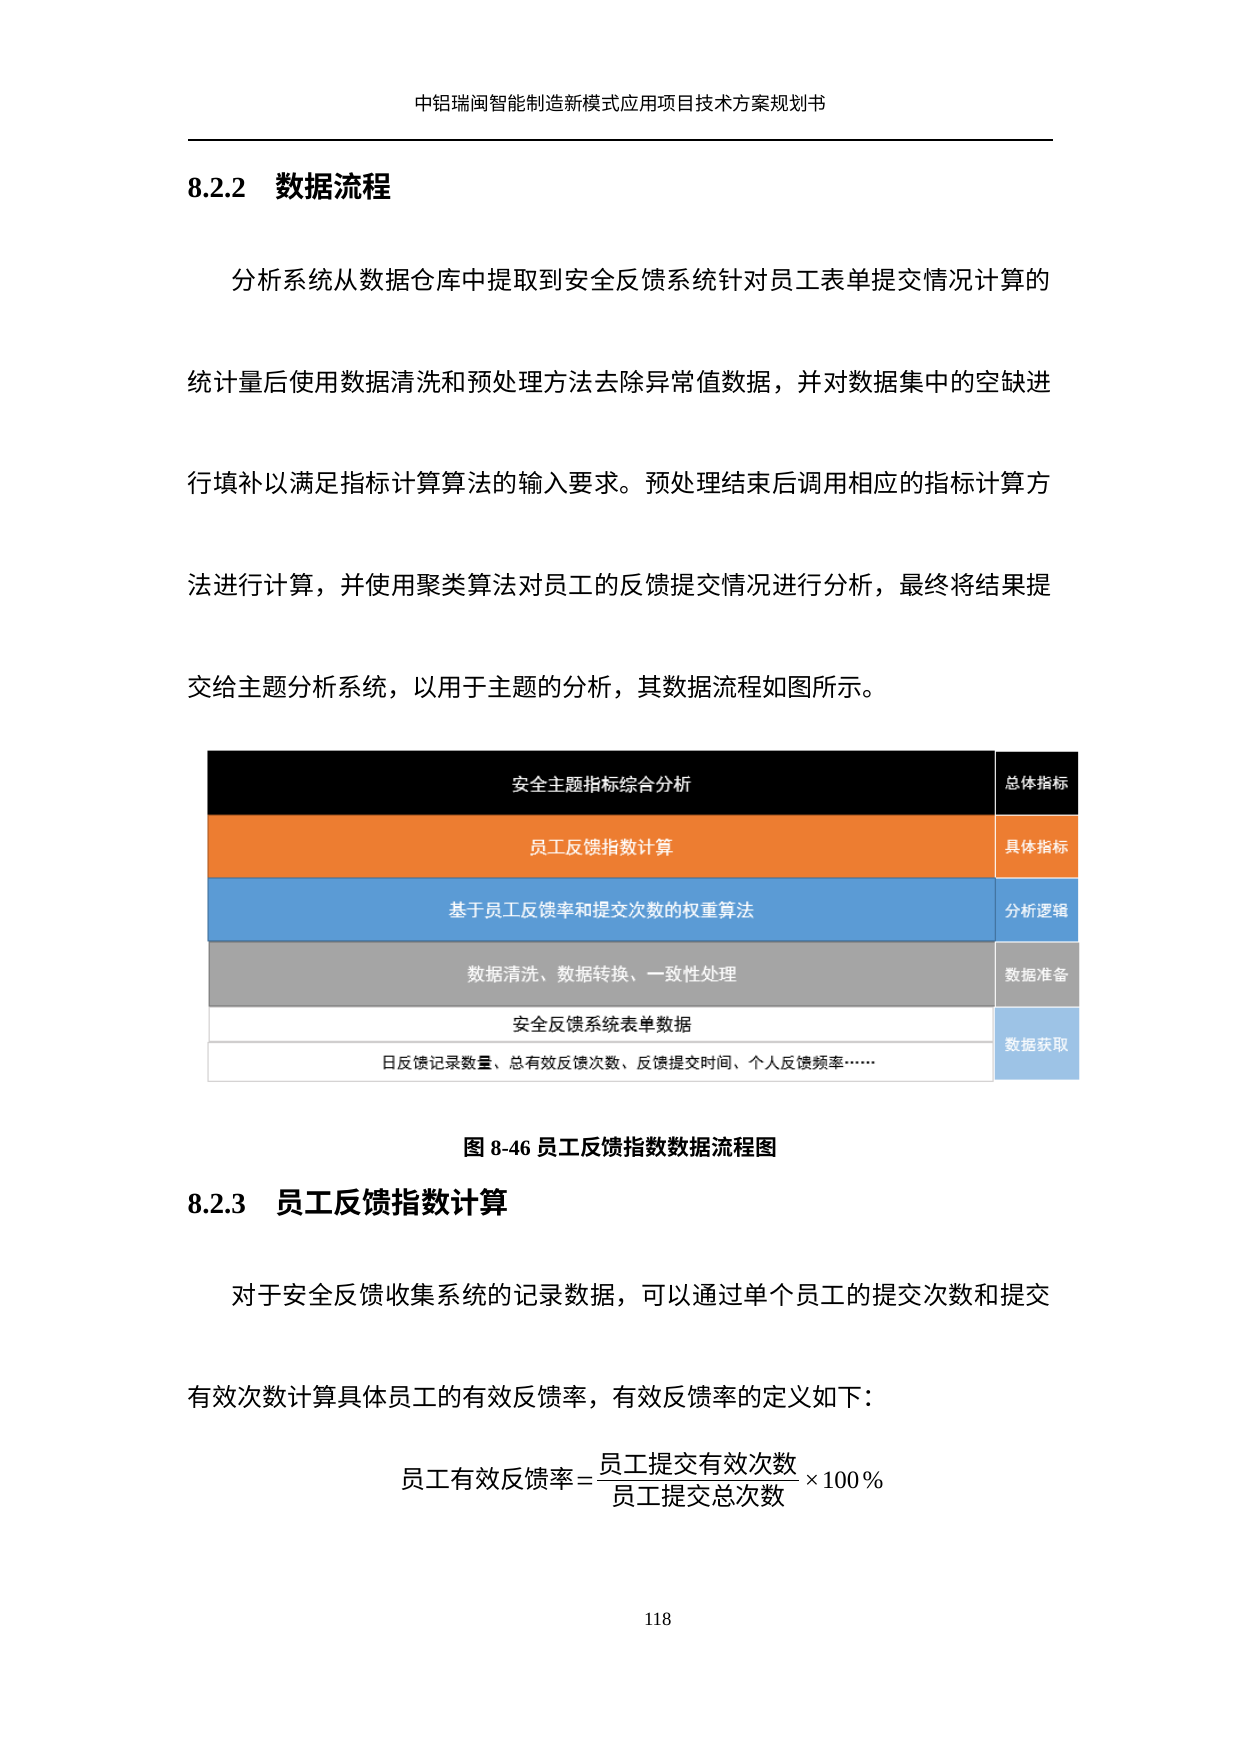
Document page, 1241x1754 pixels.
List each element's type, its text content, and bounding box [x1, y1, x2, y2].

text 分析系统从数据仓库中提取到安全反馈系统针对员工表单提交情况计算的统计量后使用数据清洗和预处理方法去除异常值数据，并对数据集中的空缺进行填补以满足指标计算算法的输入要求。预处理结束后调用相应的指标计算方法进行计算，并使用聚类算法对员工的反馈提交情况进行分析，最终将结果提交给主题分析系统，以用于主题的分析，其数据流程如图所示。 [187, 244, 1053, 720]
text 对于安全反馈收集系统的记录数据，可以通过单个员工的提交次数和提交有效次数计算具体员工的有效反馈率，有效反馈率的定义如下： [187, 1260, 1053, 1429]
subtitle 数据流程 [187, 164, 1053, 206]
subtitle 员工反馈指数计算 [187, 1179, 1053, 1222]
picture [187, 737, 1093, 1090]
